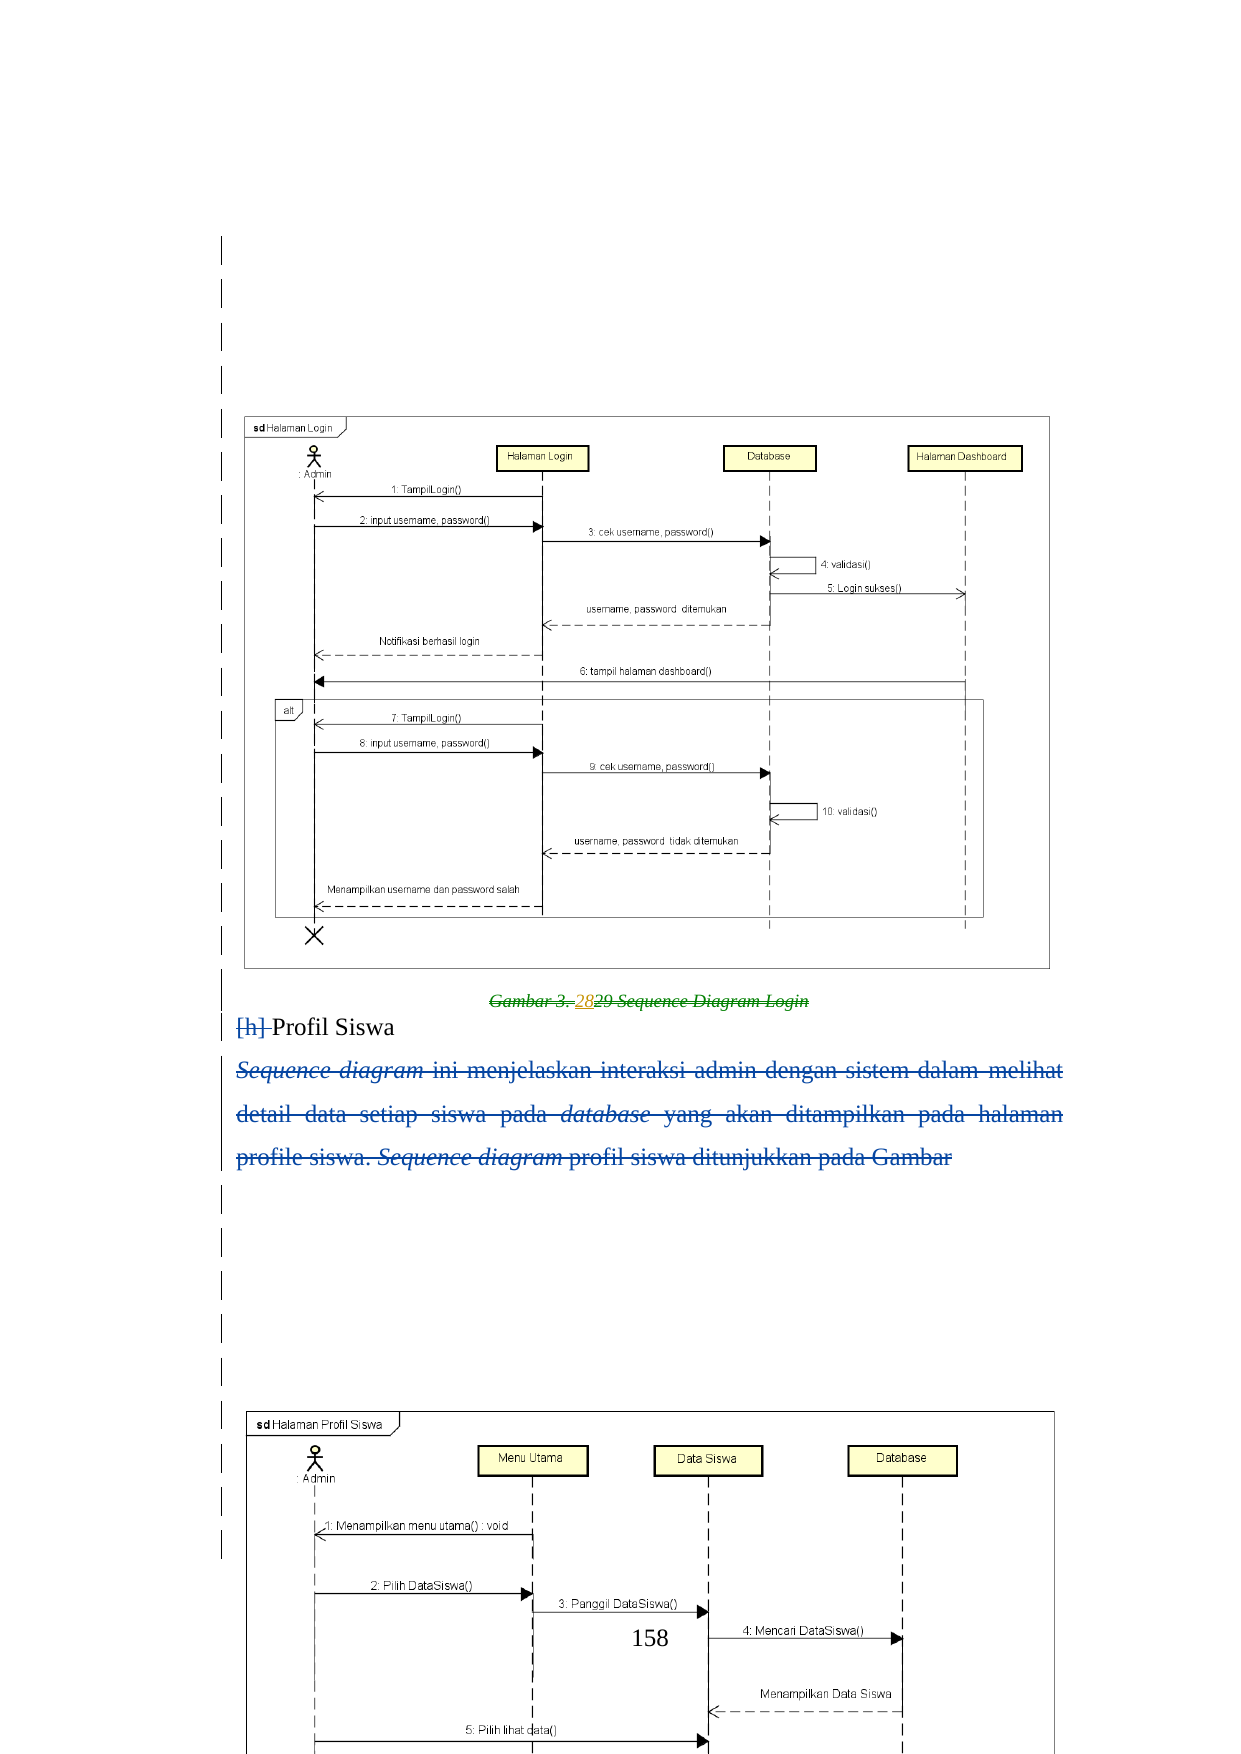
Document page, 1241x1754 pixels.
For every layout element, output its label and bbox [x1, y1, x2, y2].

picture [236, 1401, 1063, 1754]
picture [236, 409, 1058, 977]
